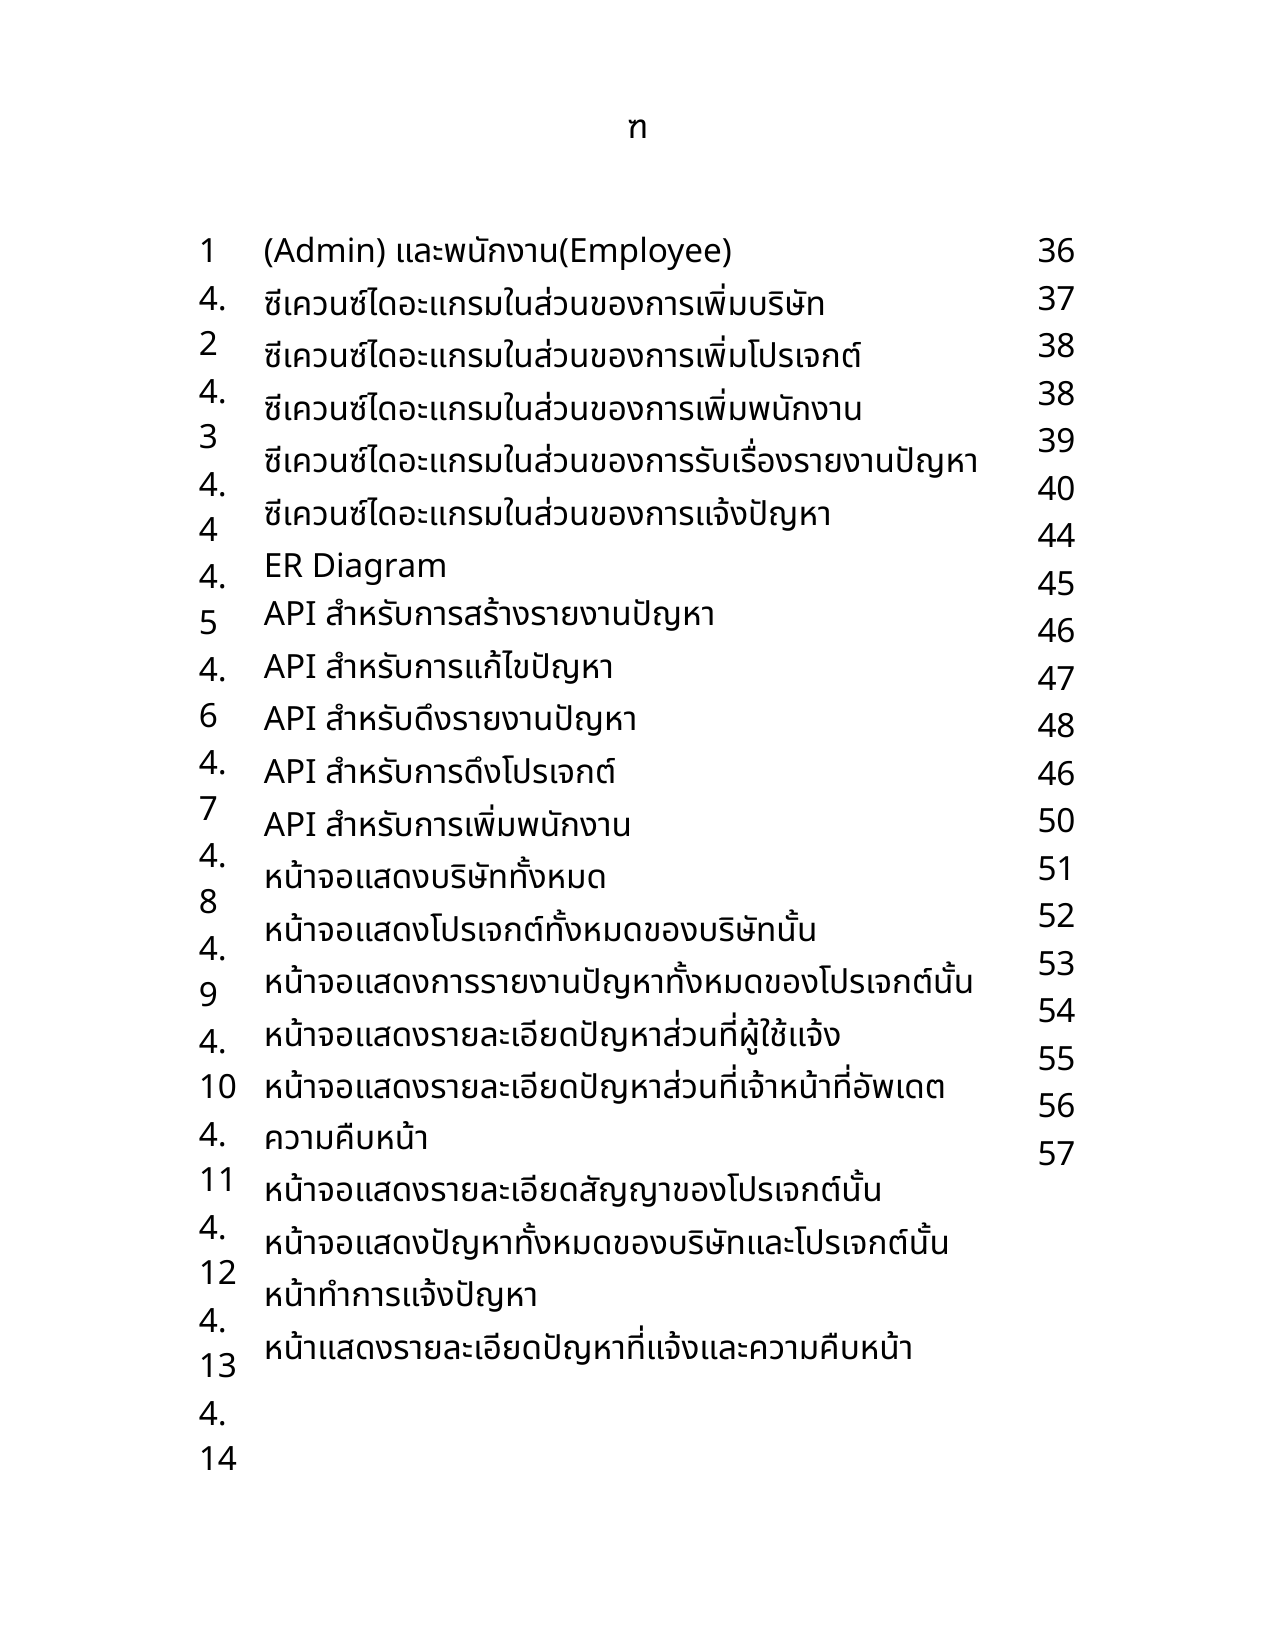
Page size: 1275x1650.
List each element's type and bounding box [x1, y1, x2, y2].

table_cell [253, 225, 1023, 1482]
table_cell [1024, 225, 1086, 1482]
table_cell [188, 225, 252, 1482]
